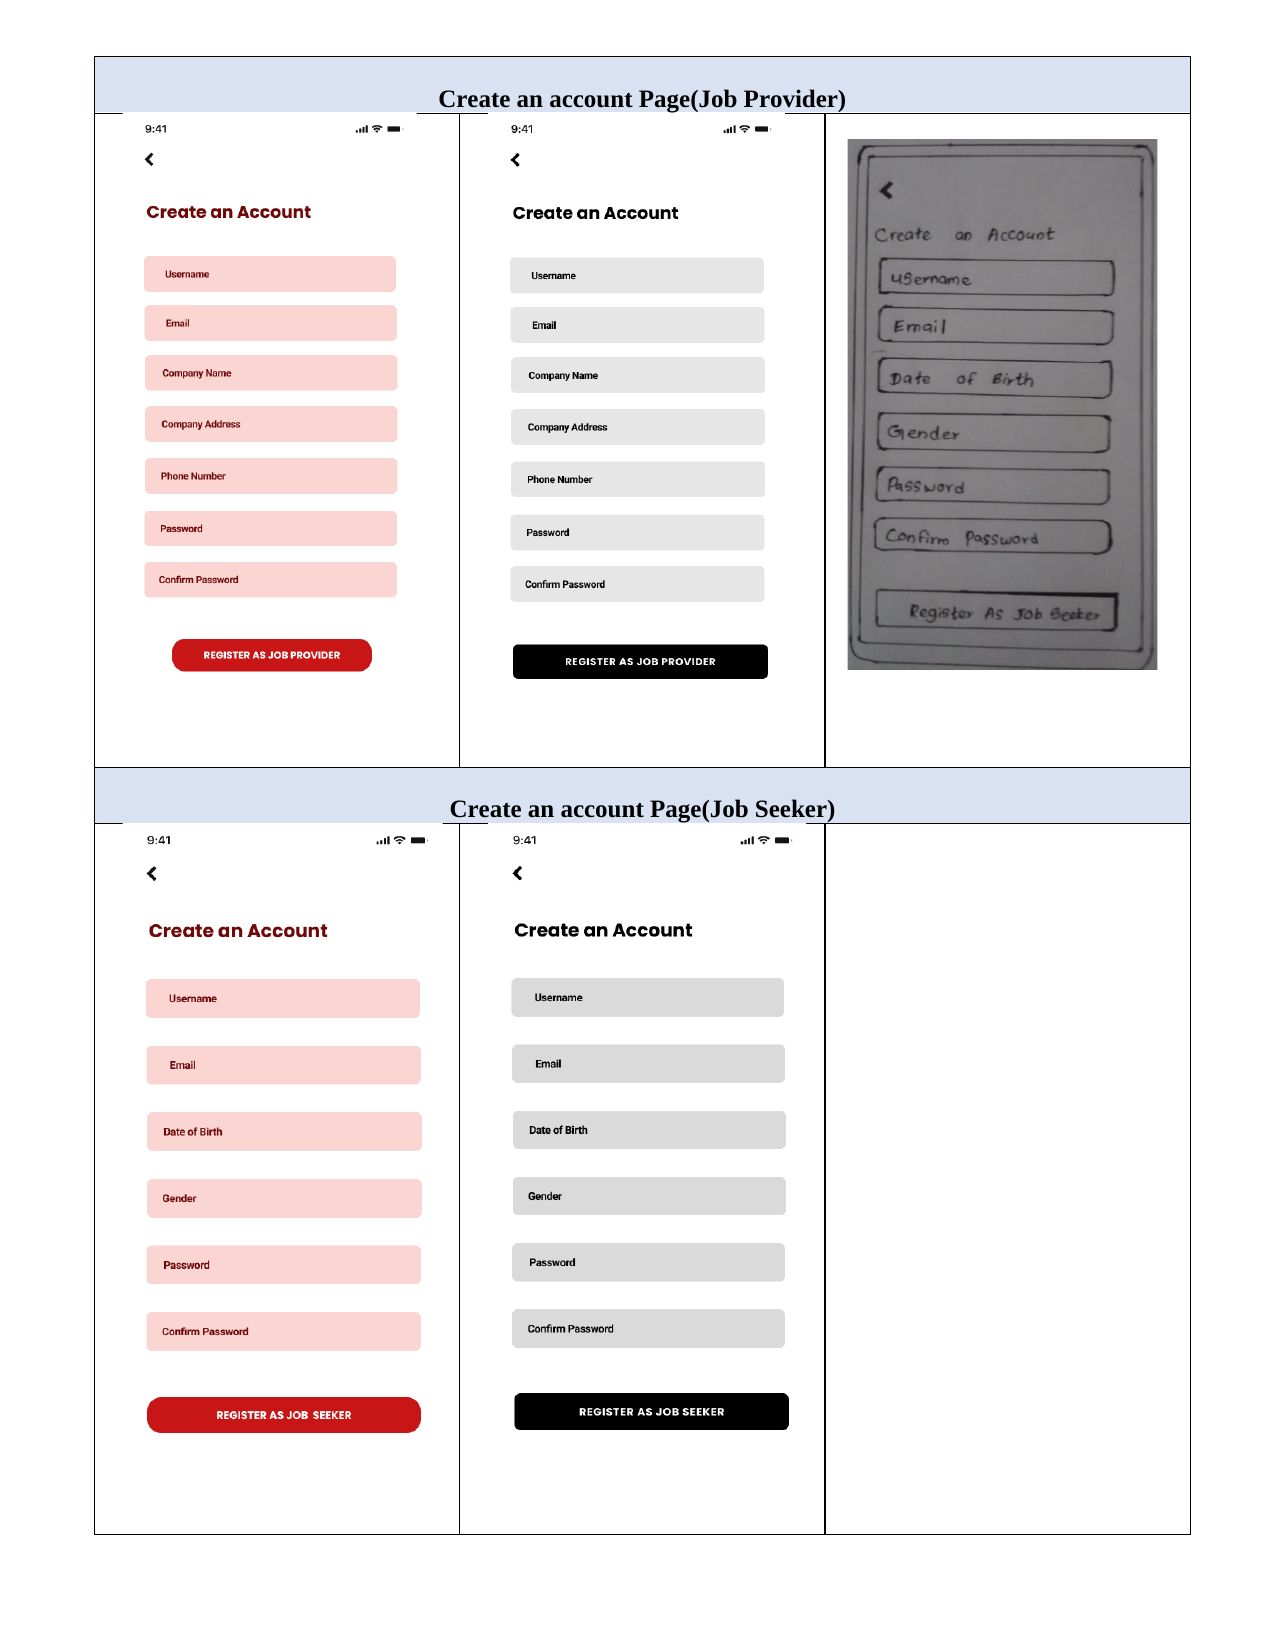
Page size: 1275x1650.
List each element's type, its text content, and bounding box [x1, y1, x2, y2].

table_cell [460, 114, 824, 767]
picture [122, 823, 443, 1517]
table_cell [826, 824, 1190, 1534]
table_cell [826, 114, 1190, 767]
picture [847, 139, 1158, 670]
table_cell Create an account Page(Job Seeker) [95, 768, 1190, 823]
picture [488, 823, 807, 1513]
picture [122, 113, 417, 750]
table_header Create an account Page(Job Provider) [95, 57, 1190, 112]
table_cell [95, 114, 459, 767]
picture [488, 113, 785, 756]
table_cell [95, 824, 459, 1534]
table_cell [460, 824, 824, 1534]
